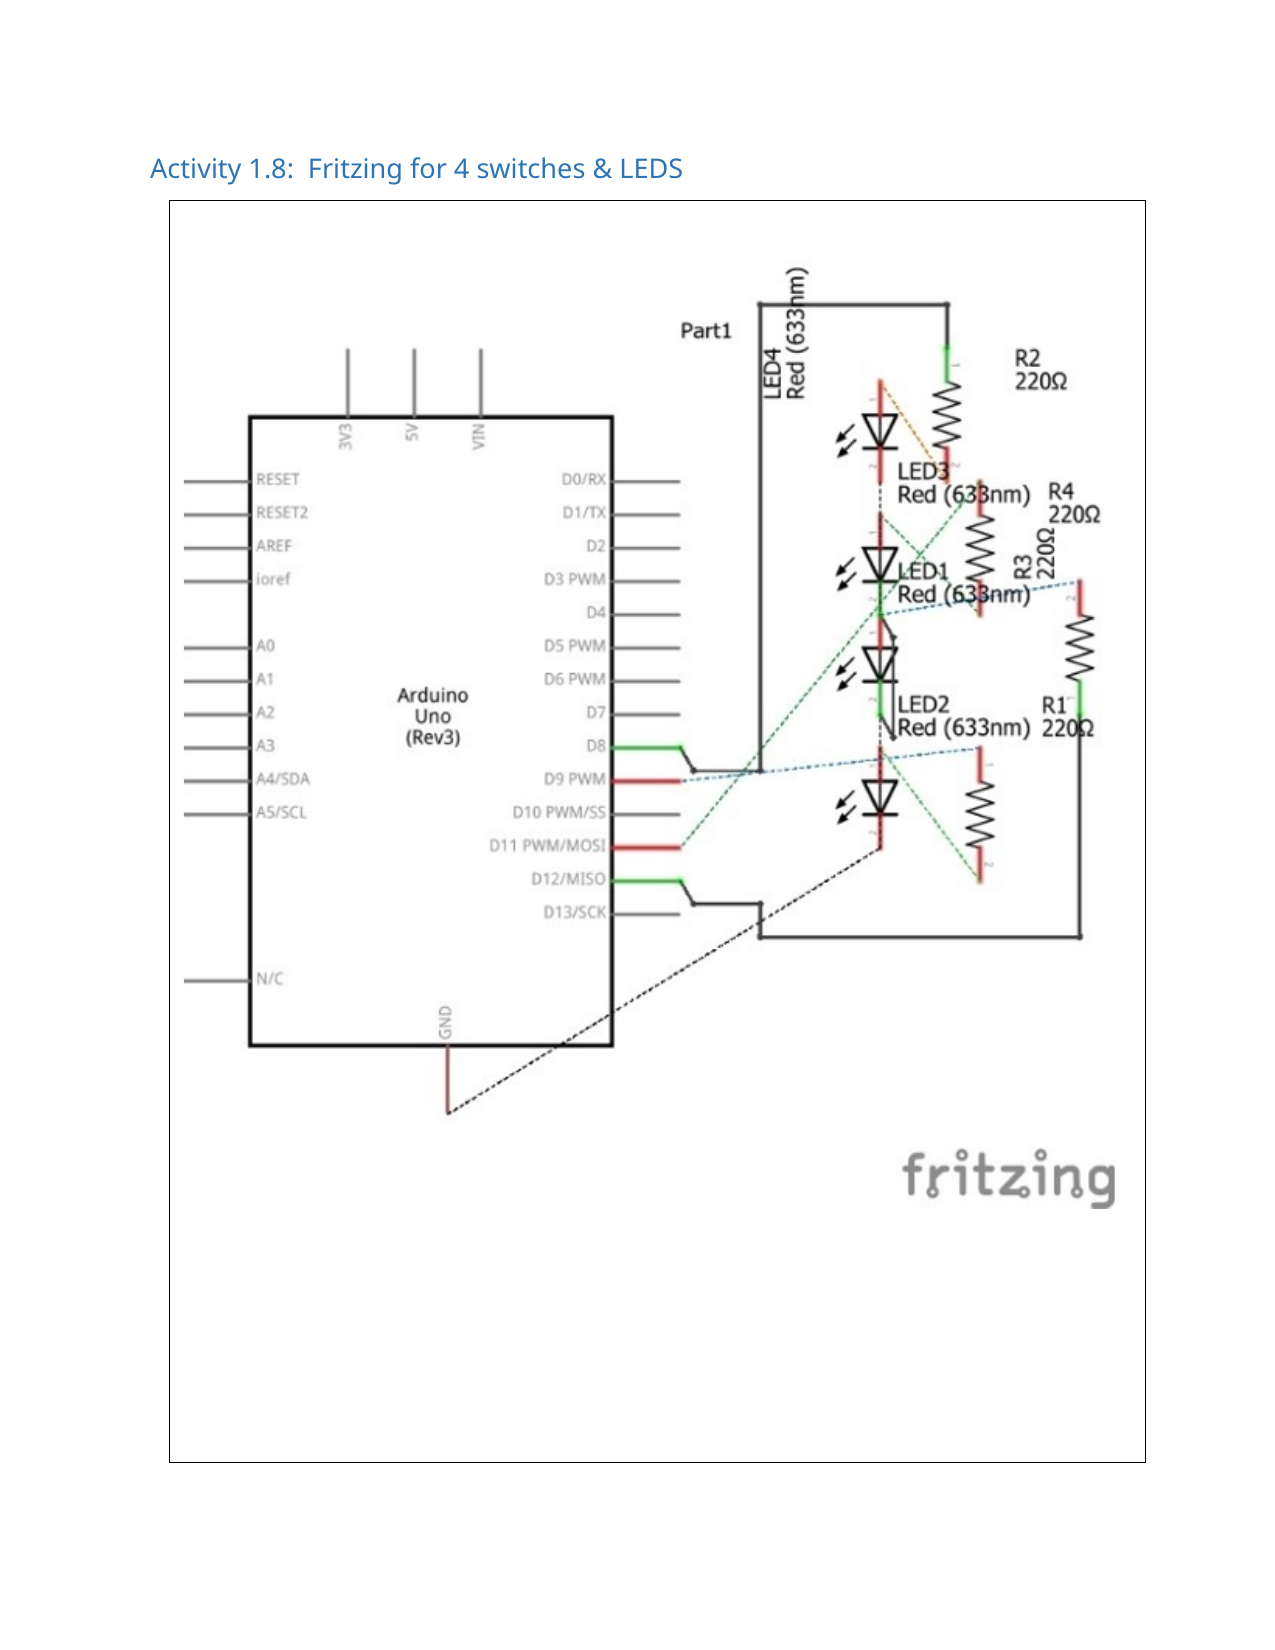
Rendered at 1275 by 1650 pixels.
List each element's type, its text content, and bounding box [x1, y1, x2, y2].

subtitle Activity 1.8: Fritzing for 4 switches & LEDS [150, 150, 1125, 187]
picture [183, 207, 1129, 1209]
